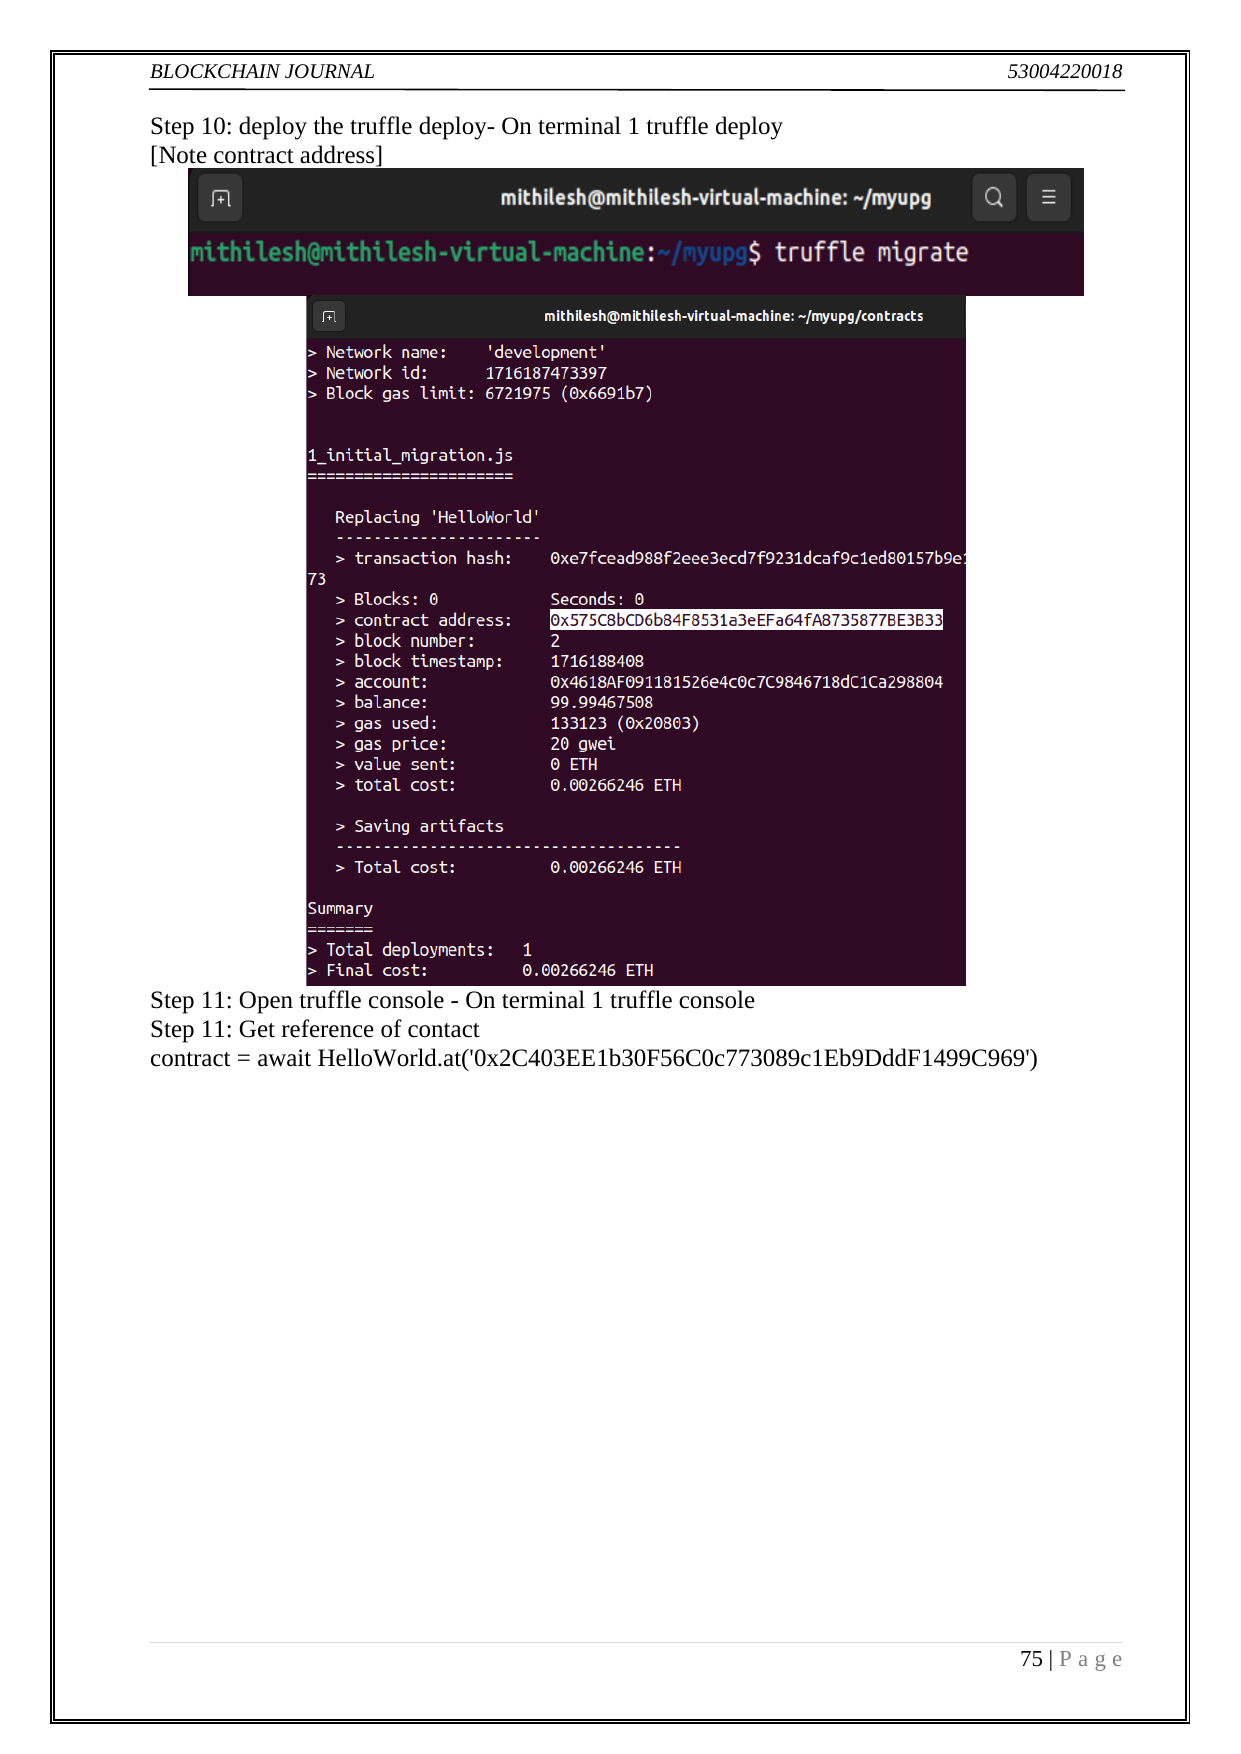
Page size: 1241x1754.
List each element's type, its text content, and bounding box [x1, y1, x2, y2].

text [Note contract address] [150, 140, 1122, 169]
picture [188, 168, 1084, 986]
text Step 10: deploy the truffle deploy- On terminal 1 truffle deploy [150, 111, 1122, 140]
text contract = await HelloWorld.at('0x2C403EE1b30F56C0c773089c1Eb9DddF1499C969') [150, 1043, 1122, 1072]
text Step 11: Get reference of contact [150, 1014, 1122, 1043]
text Step 11: Open truffle console - On terminal 1 truffle console [150, 985, 1122, 1014]
